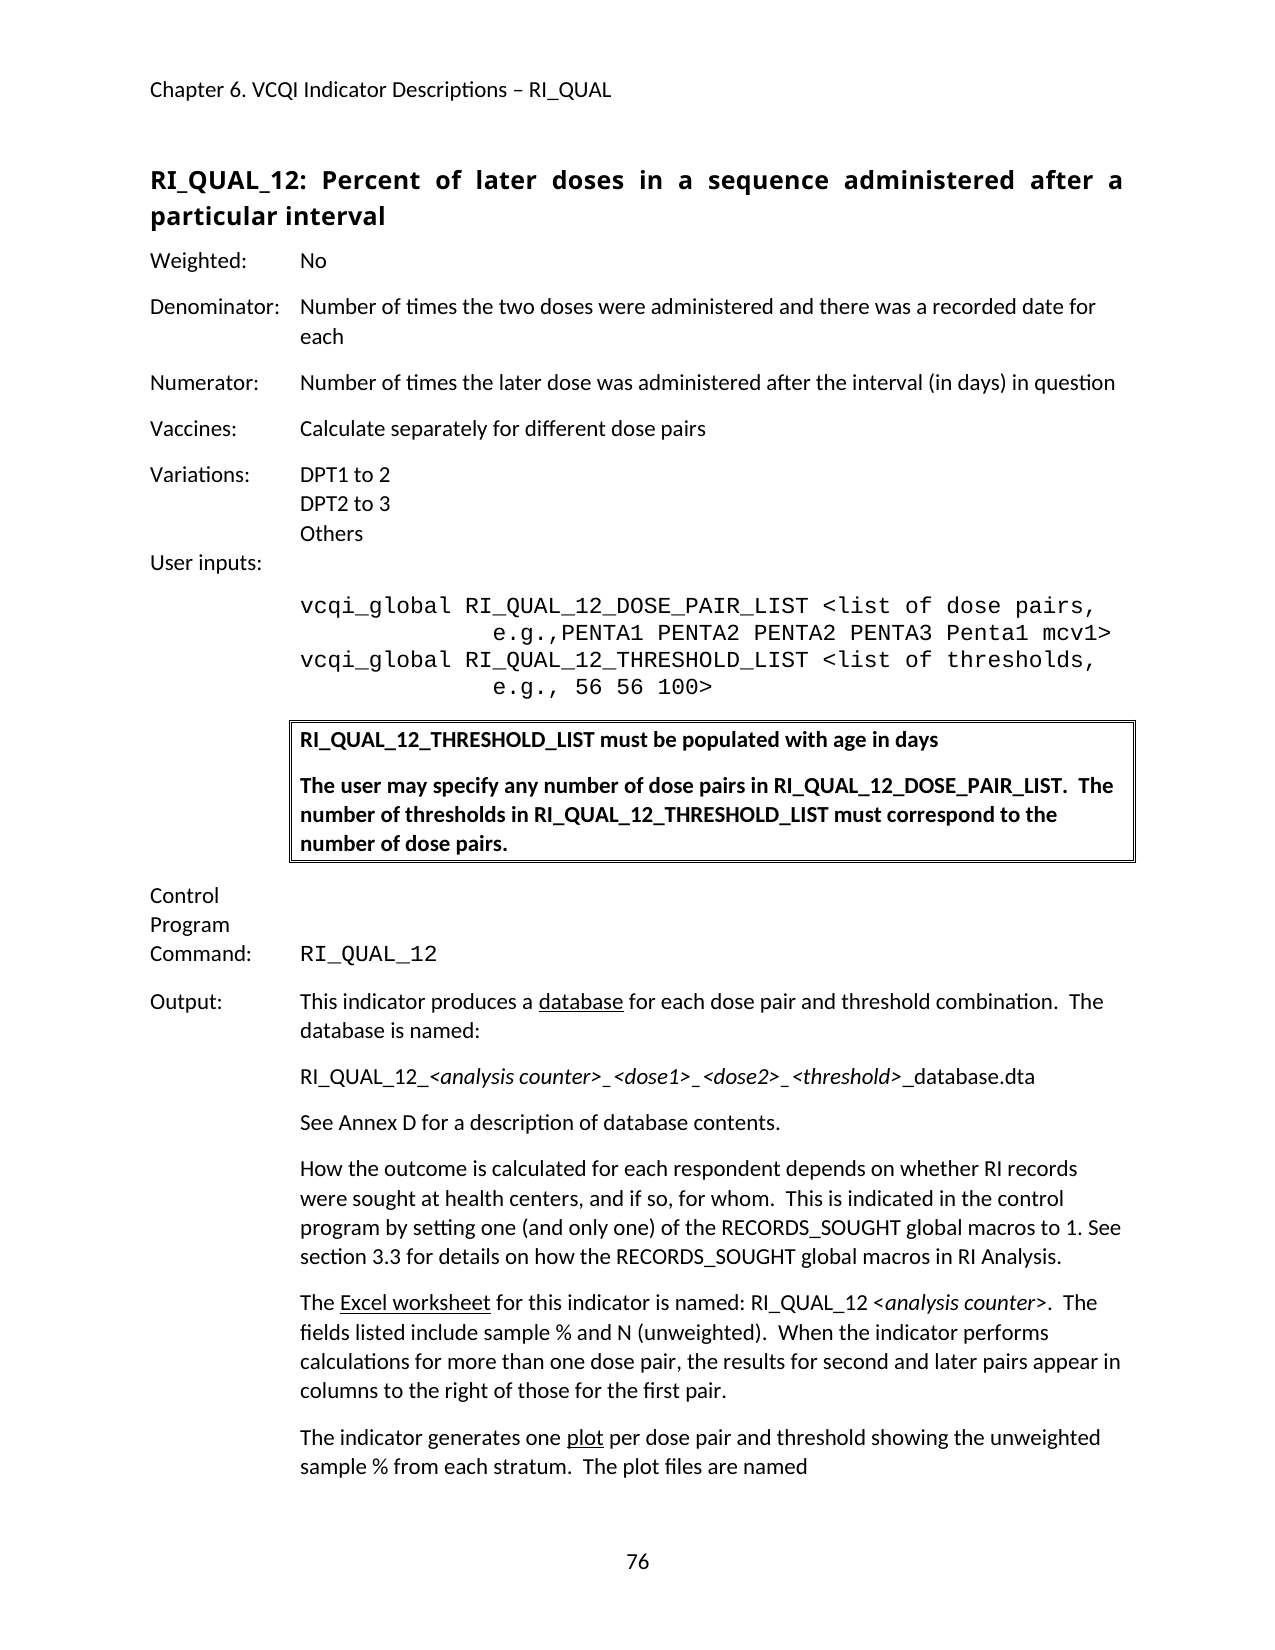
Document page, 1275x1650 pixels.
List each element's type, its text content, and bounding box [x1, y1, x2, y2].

text User inputs: [150, 548, 1125, 576]
text Output: This indicator produces a database for each dose pair and threshold combination. The database is named: [150, 987, 1125, 1044]
text Numerator: Number of times the later dose was administered after the interval (in days) in question [150, 368, 1125, 396]
text Variations: DPT1 to 2 [150, 460, 1125, 488]
text How the outcome is calculated for each respondent depends on whether RI records were sought at health centers, and if so, for whom. This is indicated in the control program by setting one (and only one) of the RECORDS_SOUGHT global macros to 1. See section 3.3 for details on how the RECORDS_SOUGHT global macros in RI Analysis. [300, 1154, 1125, 1271]
text vcqi_global RI_QUAL_12_DOSE_PAIR_LIST <list of dose pairs, e.g.,PENTA1 PENTA2 PENTA2 PENTA3 Penta1 mcv1> [300, 594, 1125, 647]
text RI_QUAL_12_THRESHOLD_LIST must be populated with age in days [292, 723, 1133, 753]
text DPT2 to 3 [150, 489, 1125, 517]
text The user may specify any number of dose pairs in RI_QUAL_12_DOSE_PAIR_LIST. The number of thresholds in RI_QUAL_12_THRESHOLD_LIST must correspond to the number of dose pairs. [292, 766, 1133, 860]
text Vaccines: Calculate separately for different dose pairs [150, 414, 1125, 442]
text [300, 1423, 1125, 1480]
text The Excel worksheet for this indicator is named: RI_QUAL_12 <analysis counter>. The fields listed include sample % and N (unweighted). When the indicator performs calculations for more than one dose pair, the results for second and later pairs appear in columns to the right of those for the first pair. [300, 1288, 1125, 1405]
text Others [225, 519, 1125, 547]
text RI_QUAL_12_<analysis counter>_<dose1>_<dose2>_<threshold>_database.dta [225, 1062, 1125, 1090]
text See Annex D for a description of database contents. [300, 1108, 1125, 1136]
text Denominator: Number of times the two doses were administered and there was a recorded date for each [150, 292, 1125, 350]
text Weighted: No [150, 246, 1125, 274]
text Control Program Command: RI_QUAL_12 [150, 881, 1125, 969]
text vcqi_global RI_QUAL_12_THRESHOLD_LIST <list of thresholds, e.g., 56 56 100> [300, 648, 1125, 702]
subtitle RI_QUAL_12: Percent of later doses in a sequence administered after a particular interval [150, 162, 1125, 232]
